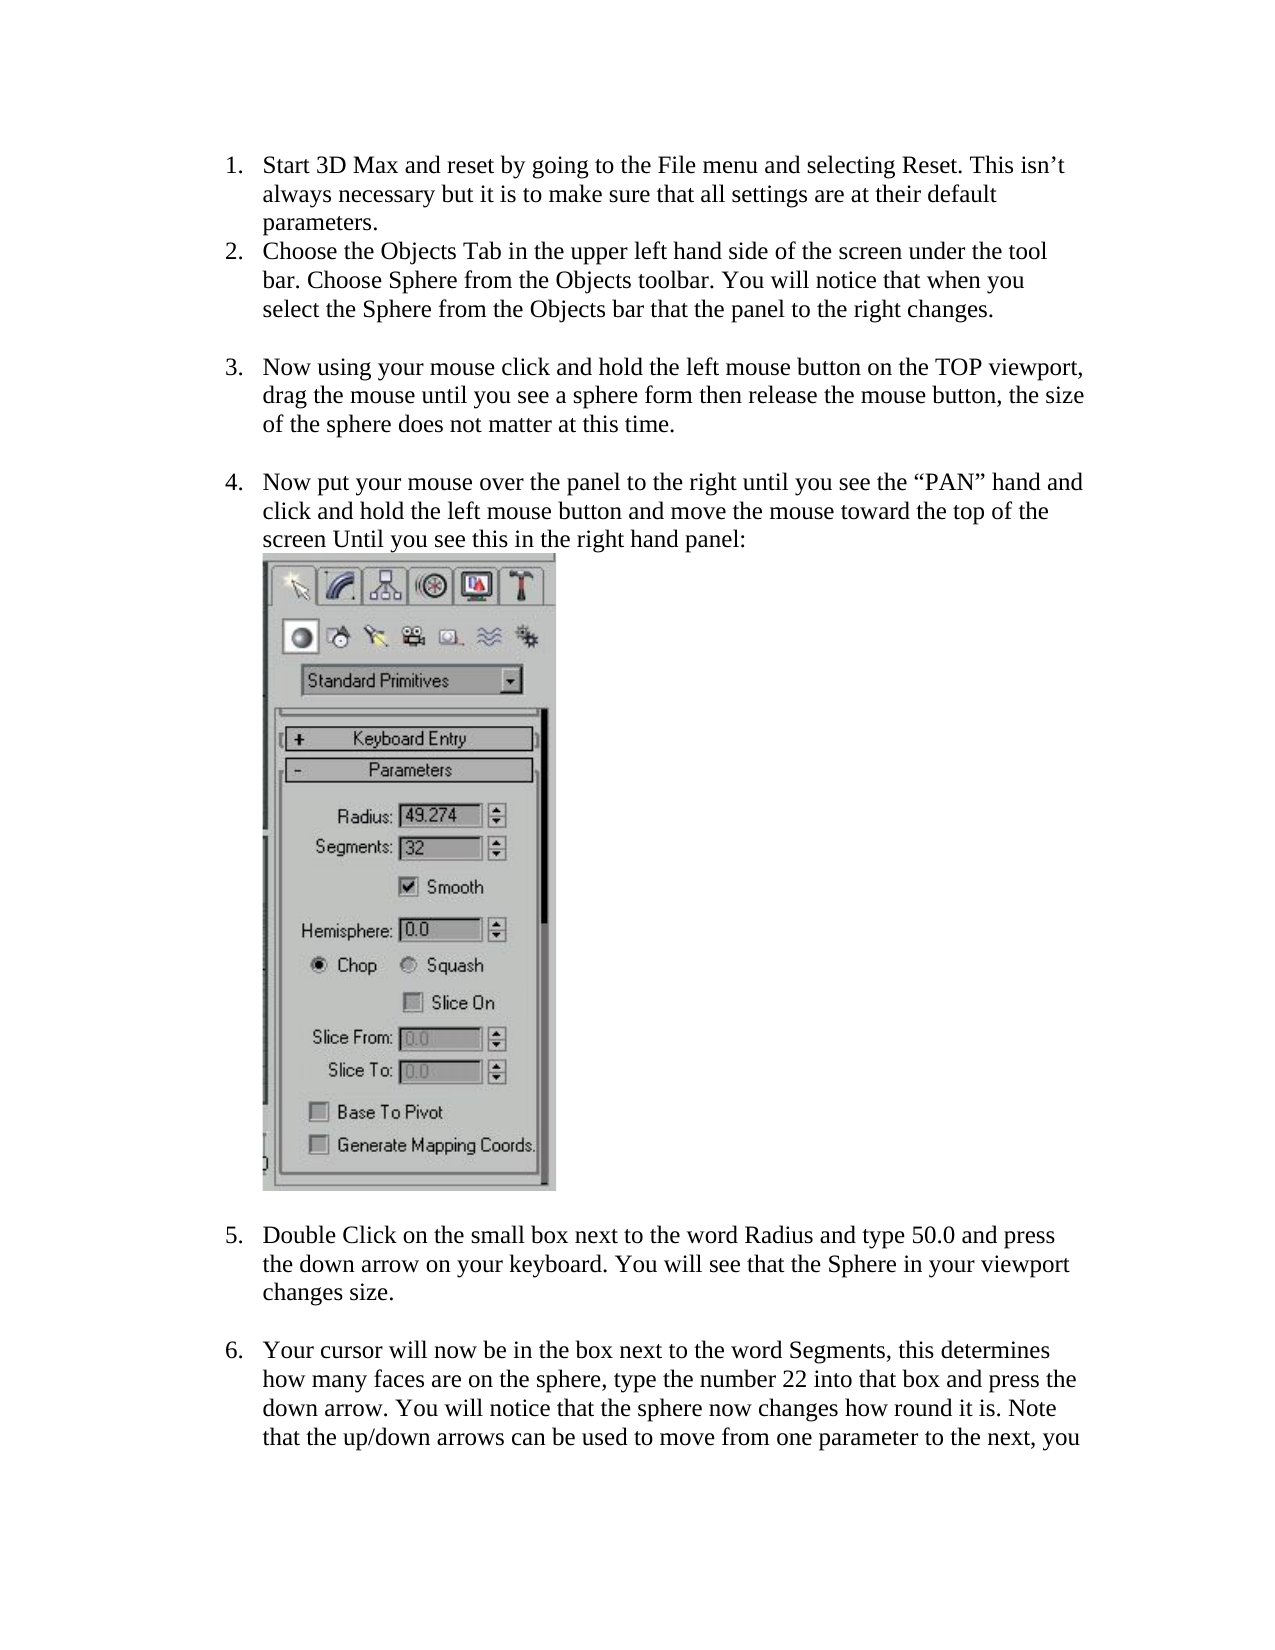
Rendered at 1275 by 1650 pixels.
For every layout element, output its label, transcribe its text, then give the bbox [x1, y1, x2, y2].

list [225, 1335, 1087, 1450]
list Choose the Objects Tab in the upper left hand side of the screen under the tool bar. Choose Sphere from the Objects toolbar. You will notice that when you select the Sphere from the Objects bar that the panel to the right changes. [225, 236, 1087, 322]
list Double Click on the small box next to the word Radius and type 50.0 and press the down arrow on your keyboard. You will see that the Sphere in your viewport changes size. [225, 1220, 1087, 1306]
picture [262, 553, 557, 1191]
list Now using your mouse click and hold the left mouse button on the TOP viewport, drag the mouse until you see a sphere form then release the mouse button, the size of the sphere does not matter at this time. [225, 352, 1087, 438]
list Start 3D Max and reset by going to the File menu and selecting Reset. This isn’t always necessary but it is to make sure that all settings are at their default parameters. [225, 150, 1087, 236]
